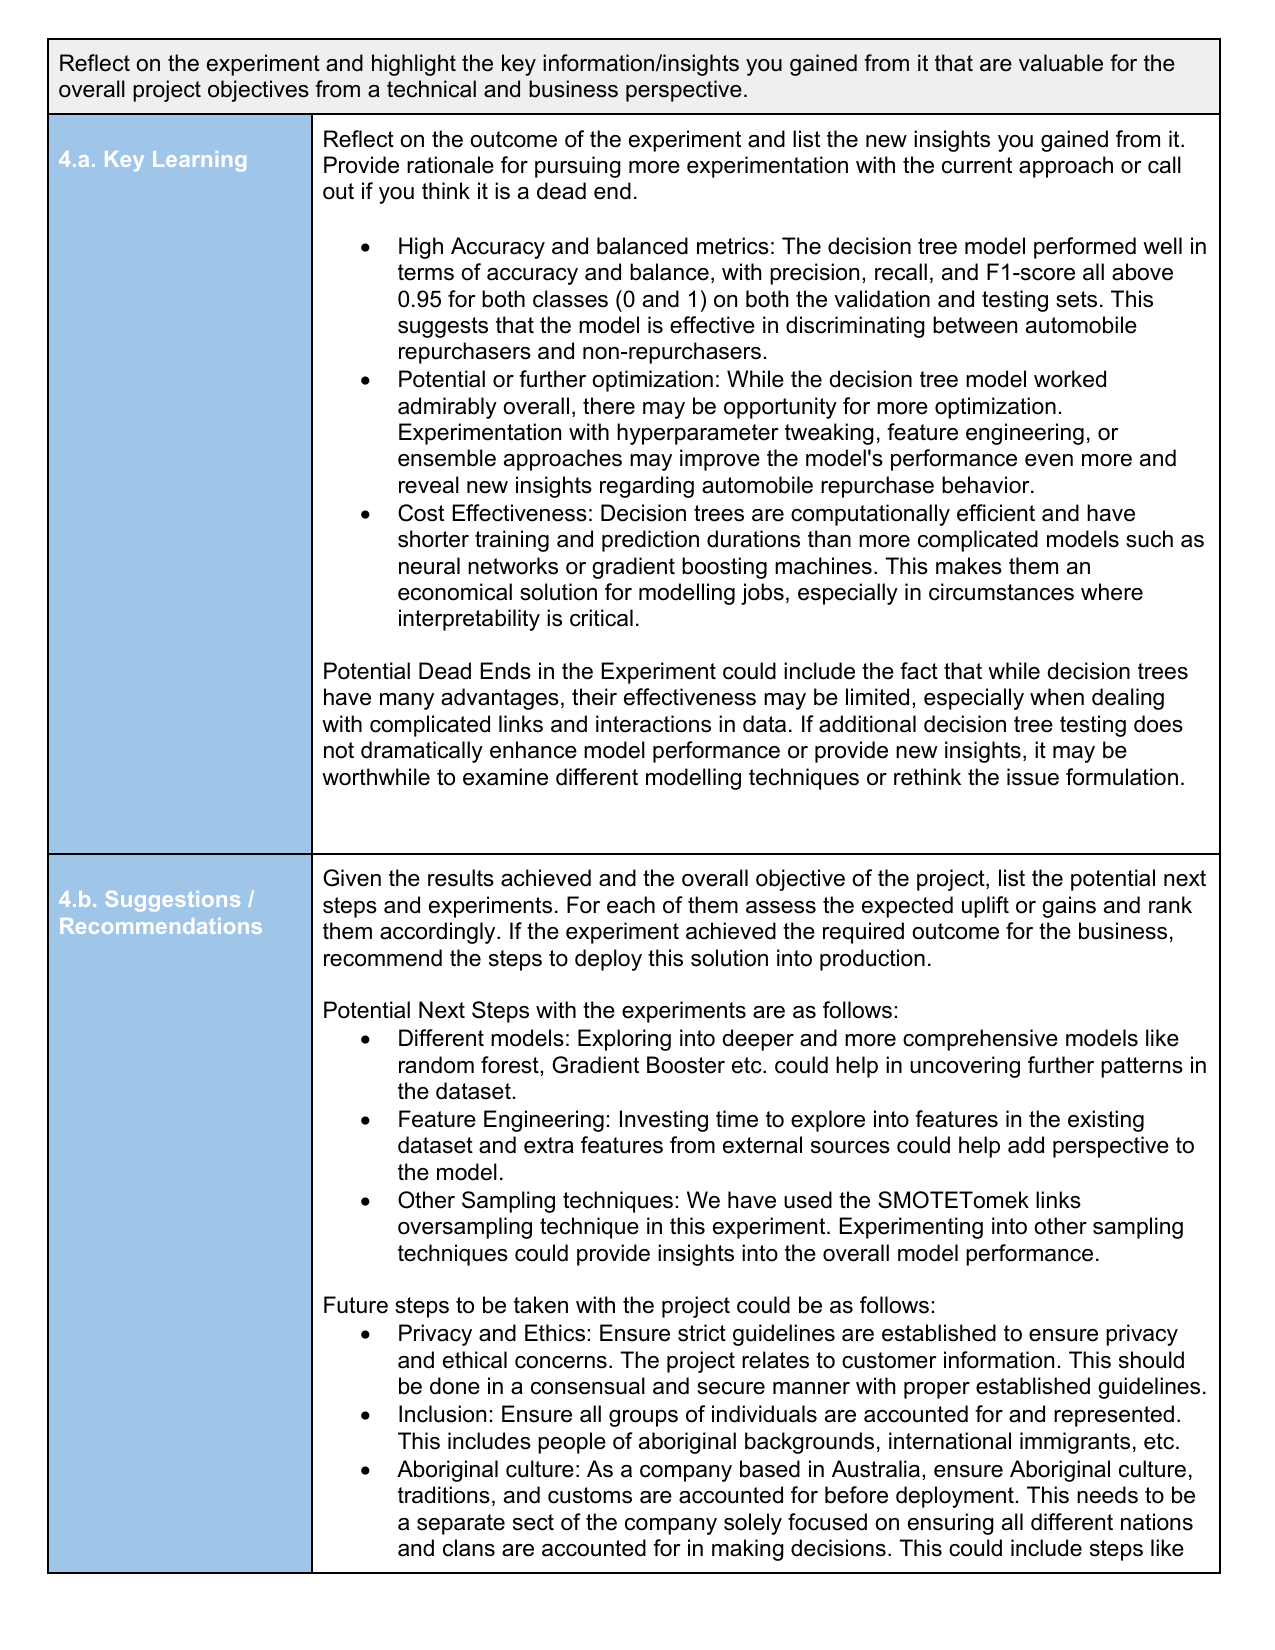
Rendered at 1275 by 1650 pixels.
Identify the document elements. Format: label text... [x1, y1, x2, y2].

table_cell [313, 855, 1219, 1572]
table_cell 4.a. Key Learning [49, 115, 311, 853]
table_cell Reflect on the experiment and highlight the key information/insights you gained from it that are valuable for the overall project objectives from a technical and business perspective. [49, 40, 1219, 113]
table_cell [49, 855, 311, 1572]
table_cell Reflect on the outcome of the experiment and list the new insights you gained from it. Provide rationale for pursuing more experimentation with the current approach or call out if you think it is a dead end. High Accuracy and balanced metrics: The decision tree model performed well in terms of accuracy and balance, with precision, recall, and F1-score all above 0.95 for both classes (0 and 1) on both the validation and testing sets. This suggests that the model is effective in discriminating between automobile repurchasers and non-repurchasers. Potential or further optimization: While the decision tree model worked admirably overall, there may be opportunity for more optimization. Experimentation with hyperparameter tweaking, feature engineering, or ensemble approaches may improve the model's performance even more and reveal new insights regarding automobile repurchase behavior. Cost Effectiveness: Decision trees are computationally efficient and have shorter training and prediction durations than more complicated models such as neural networks or gradient boosting machines. This makes them an economical solution for modelling jobs, especially in circumstances where interpretability is critical. Potential Dead Ends in the Experiment could include the fact that while decision trees have many advantages, their effectiveness may be limited, especially when dealing with complicated links and interactions in data. If additional decision tree testing does not dramatically enhance model performance or provide new insights, it may be worthwhile to examine different modelling techniques or rethink the issue formulation. [313, 115, 1219, 853]
